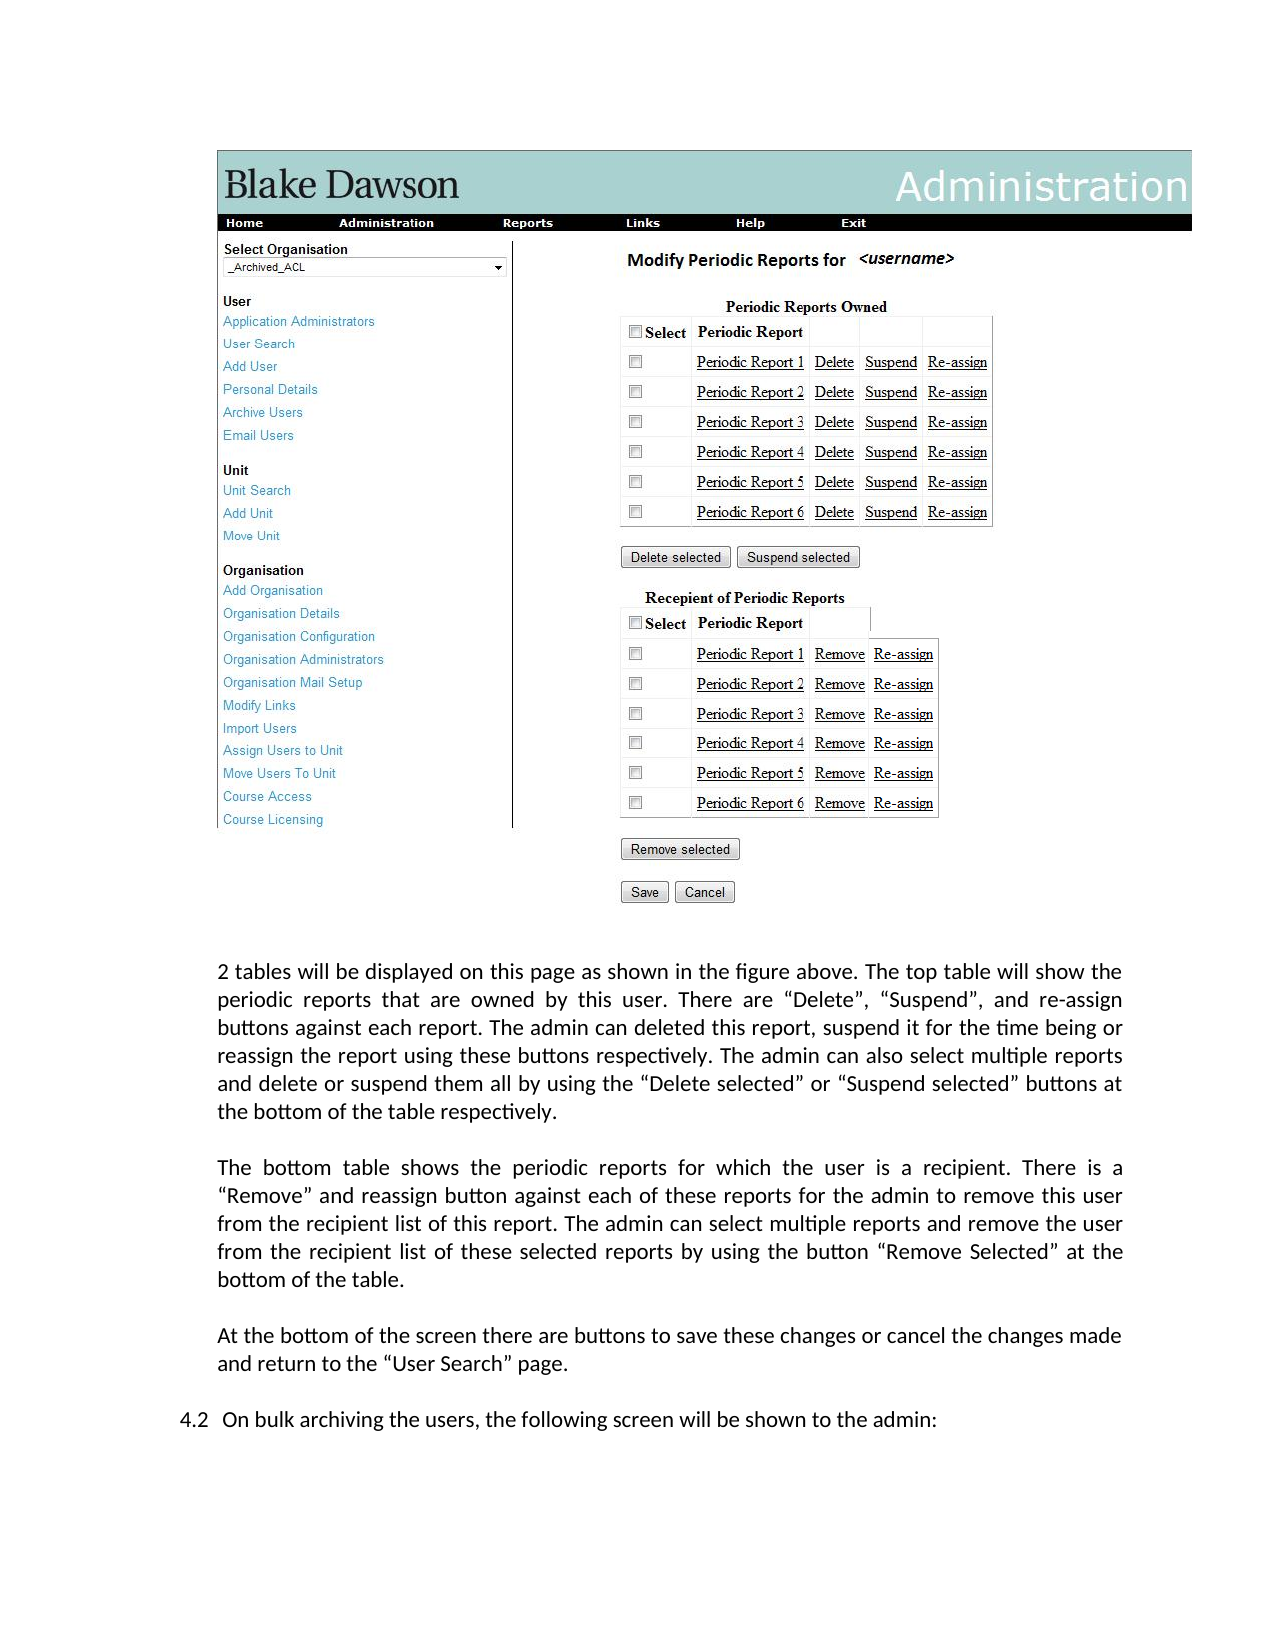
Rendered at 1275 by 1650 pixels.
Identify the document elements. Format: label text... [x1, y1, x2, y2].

list On bulk archiving the users, the following screen will be shown to the admin: [179, 1405, 1125, 1433]
list The bottom table shows the periodic reports for which the user is a recipient. There is a “Remove” and reassign button against each of these reports for the admin to remove this user from the recipient list of this report. The admin can select multiple reports and remove the user from the recipient list of these selected reports by using the button “Remove Selected” at the bottom of the table. [217, 1153, 1125, 1293]
list At the bottom of the screen there are buttons to save these changes or cancel the changes made and return to the “User Search” page. [217, 1321, 1125, 1377]
list 2 tables will be displayed on this page as shown in the figure above. The top table will show the periodic reports that are owned by this user. There are “Delete”, “Suspend”, and re-assign buttons against each report. The admin can deleted this report, suspend it for the time being or reassign the report using these buttons respectively. The admin can also select multiple reports and delete or suspend them all by using the “Delete selected” or “Suspend selected” buttons at the bottom of the table respectively. [217, 957, 1125, 1125]
picture [217, 150, 1193, 929]
